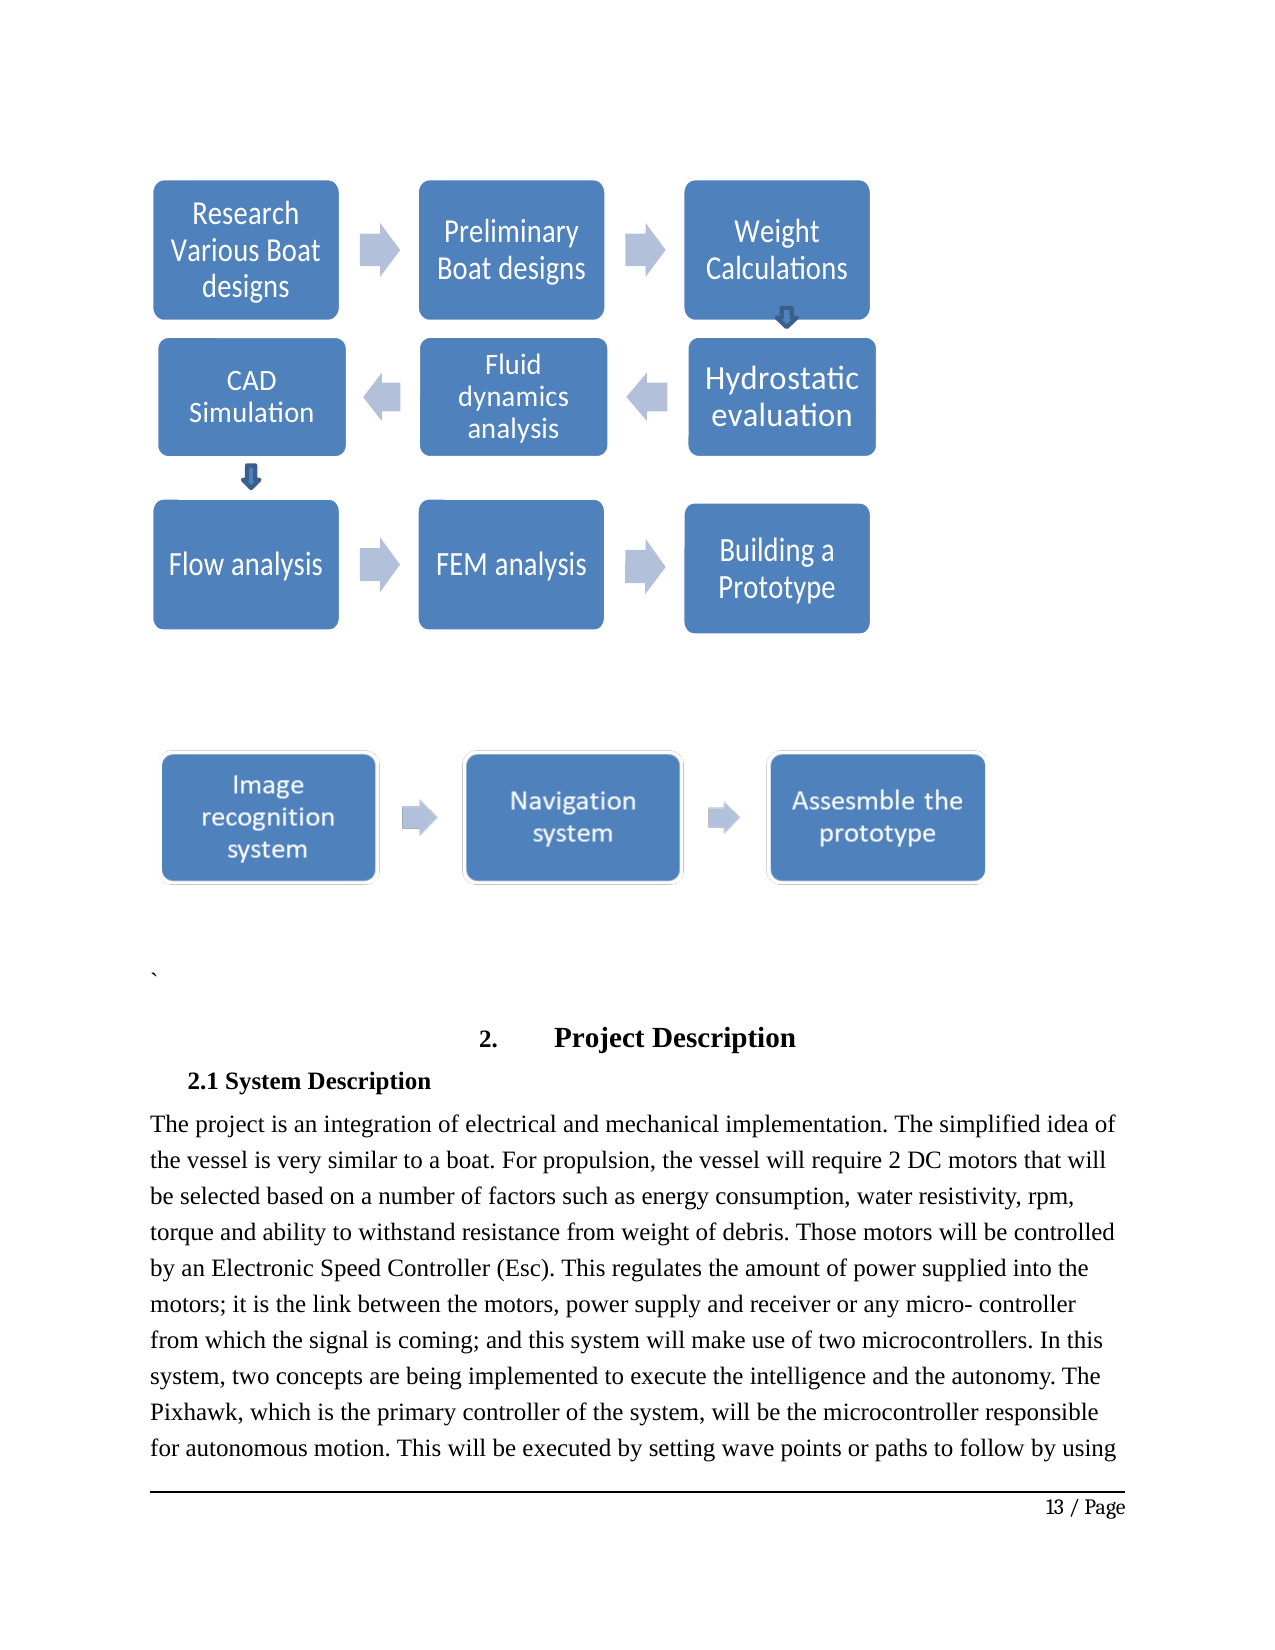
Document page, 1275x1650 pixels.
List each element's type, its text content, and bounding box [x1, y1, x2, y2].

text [150, 1109, 1125, 1462]
text Project Description [150, 1020, 1125, 1054]
picture [158, 646, 989, 990]
subtitle System Description [187, 1066, 1125, 1095]
